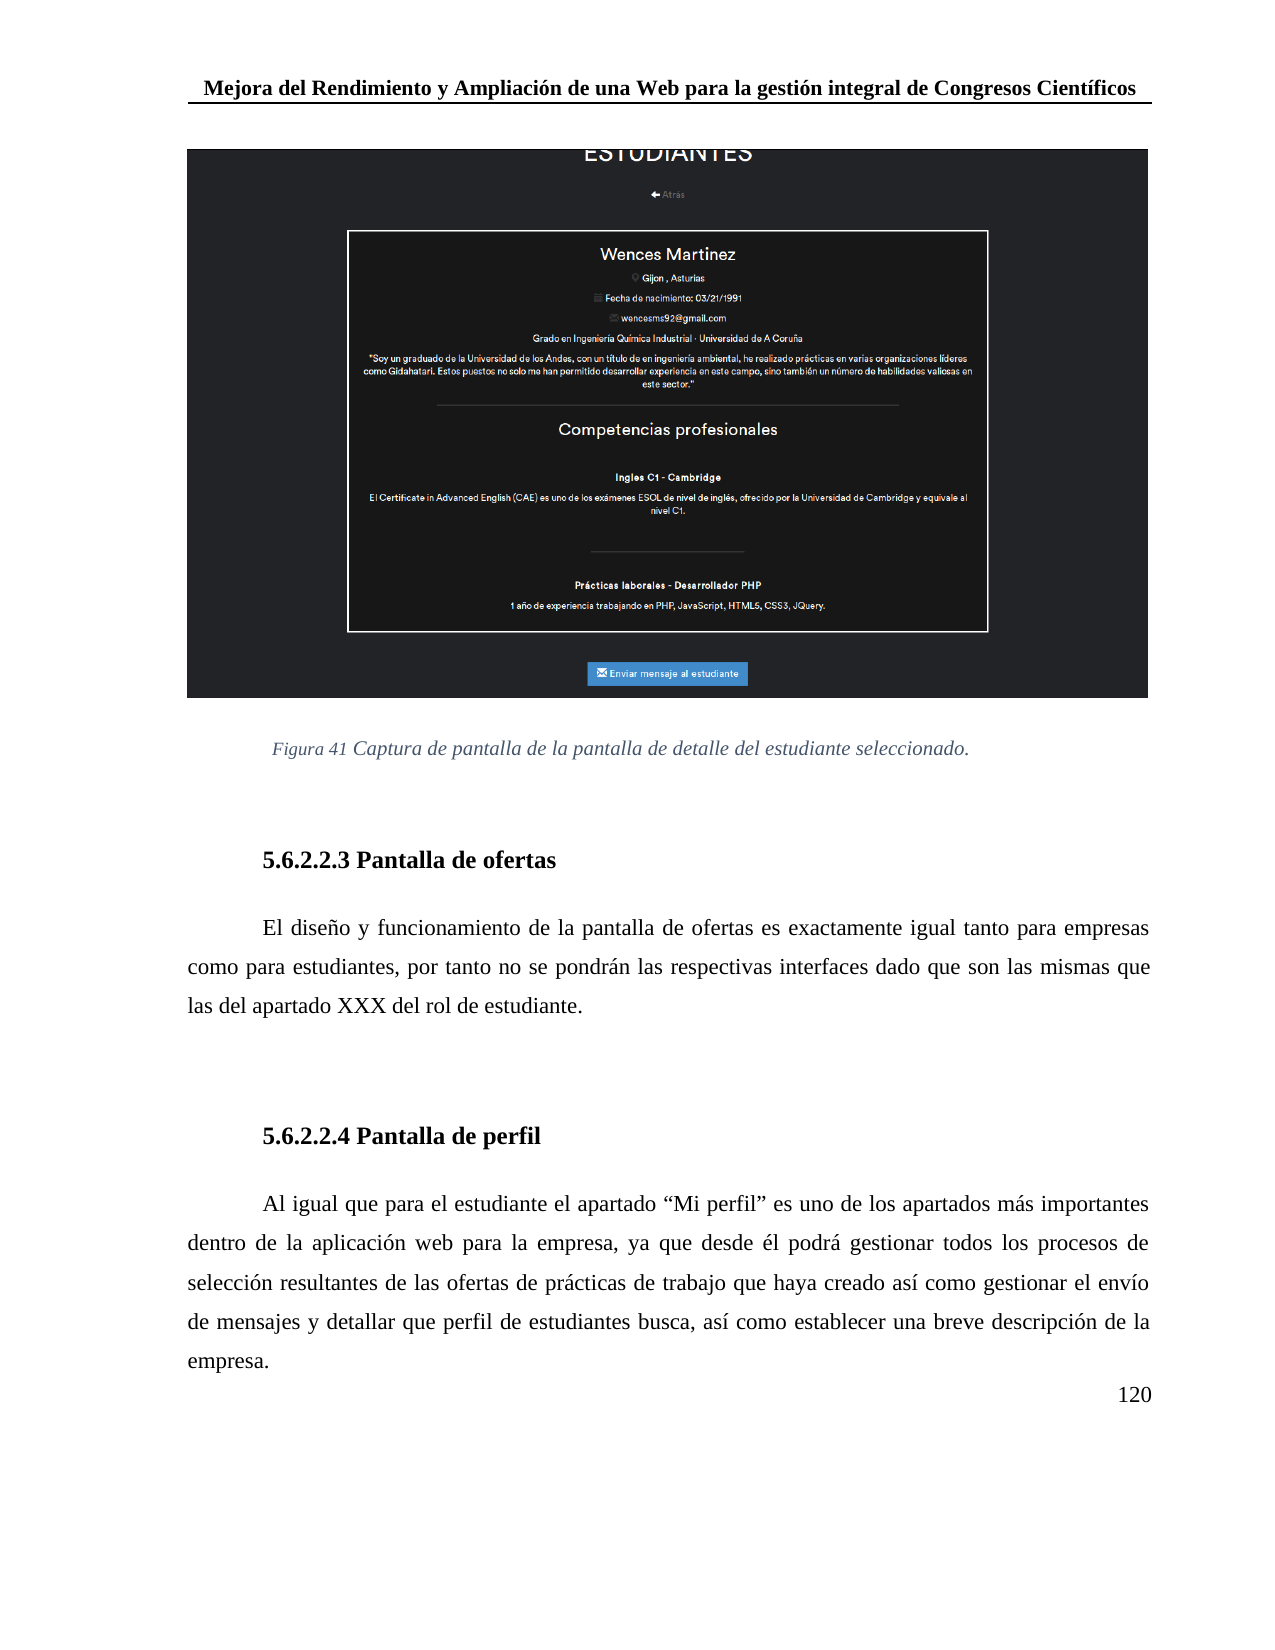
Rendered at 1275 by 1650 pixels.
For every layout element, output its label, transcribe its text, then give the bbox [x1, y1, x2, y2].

subtitle 5.6.2.2.3 Pantalla de ofertas [187, 845, 1152, 874]
text El diseño y funcionamiento de la pantalla de ofertas es exactamente igual tanto para empresas como para estudiantes, por tanto no se pondrán las respectivas interfaces dado que son las mismas que las del apartado XXX del rol de estudiante. [187, 913, 1152, 1019]
subtitle 5.6.2.2.4 Pantalla de perfil [187, 1121, 1152, 1150]
text Al igual que para el estudiante el apartado “Mi perfil” es uno de los apartados más importantes dentro de la aplicación web para la empresa, ya que desde él podrá gestionar todos los procesos de selección resultantes de las ofertas de prácticas de trabajo que haya creado así como gestionar el envío de mensajes y detallar que perfil de estudiantes busca, así como establecer una breve descripción de la empresa. [187, 1189, 1152, 1374]
picture [187, 149, 1148, 698]
